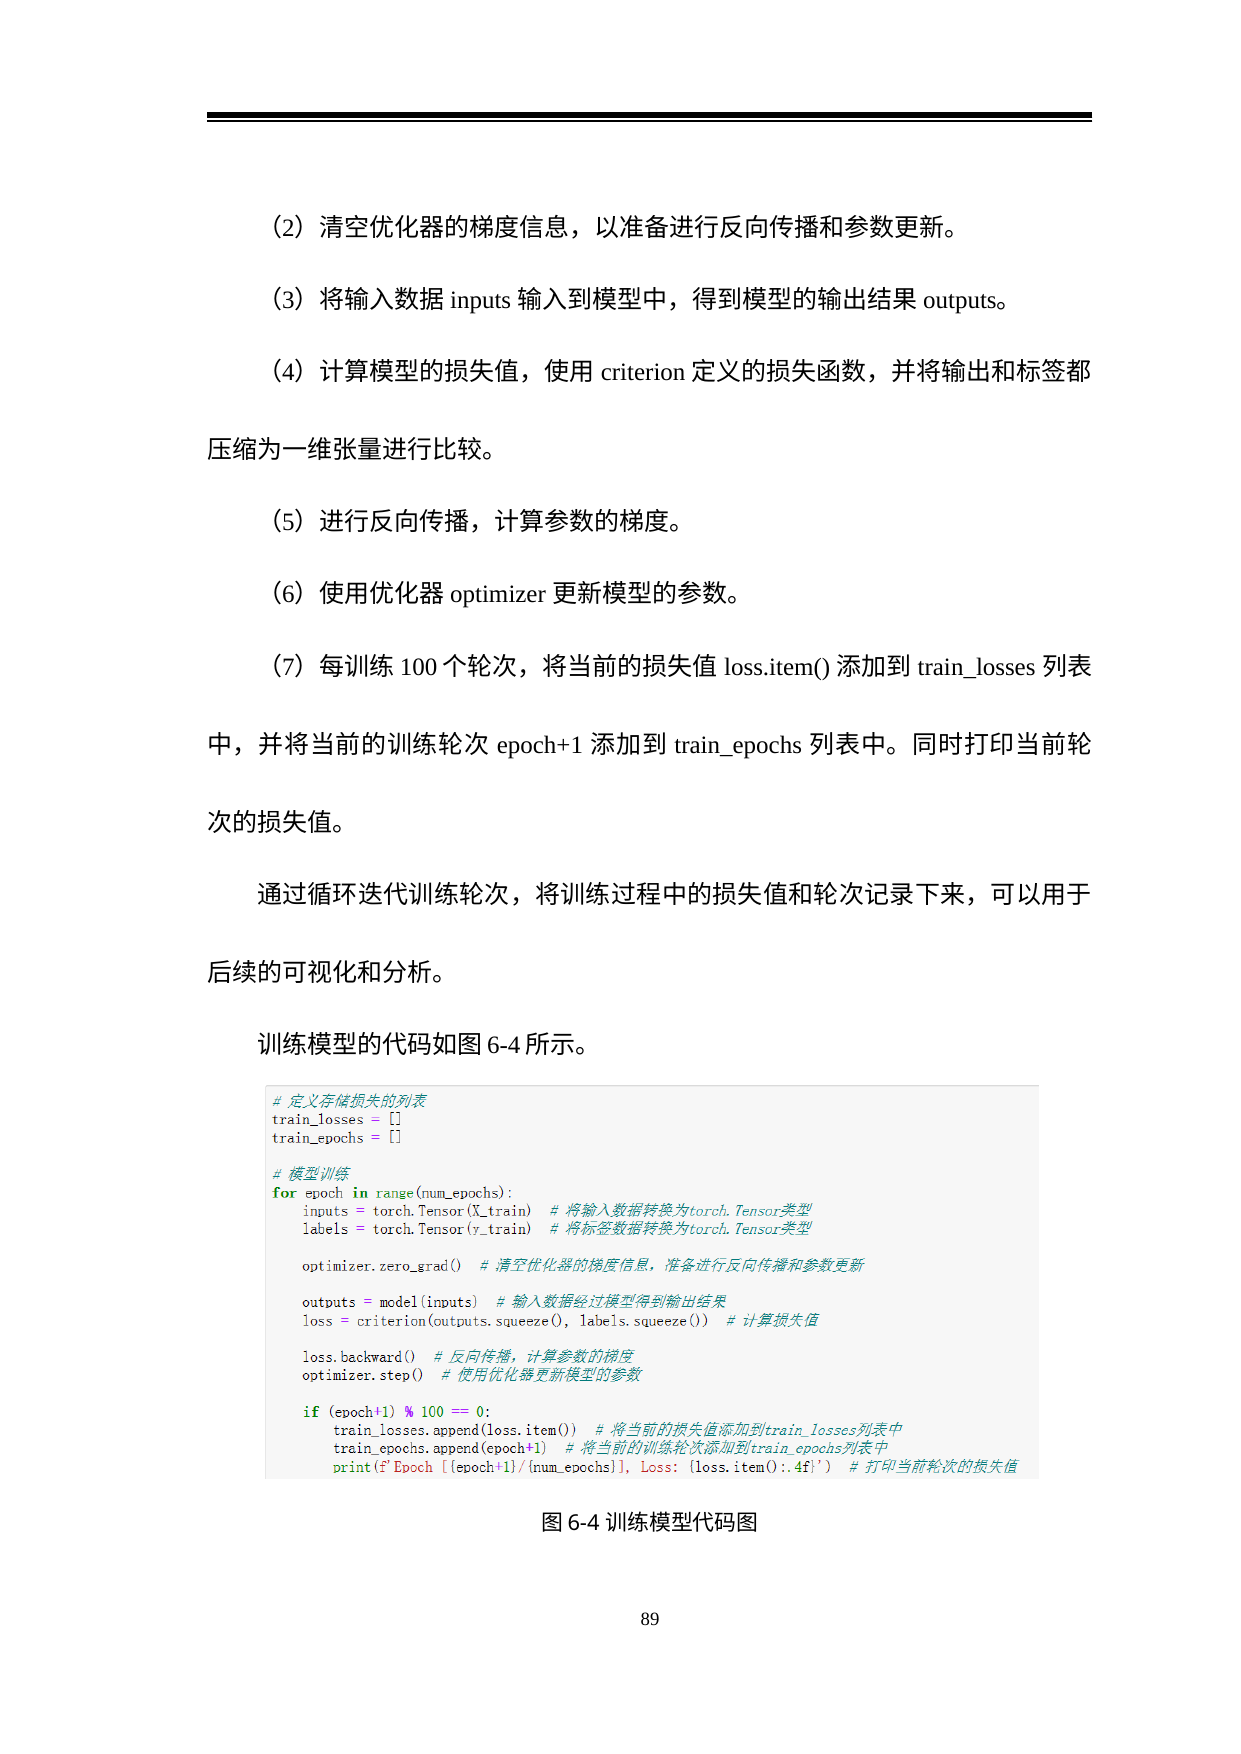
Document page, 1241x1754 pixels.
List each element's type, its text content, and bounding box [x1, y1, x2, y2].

text （2）清空优化器的梯度信息，以准备进行反向传播和参数更新。 [207, 193, 1092, 258]
text 训练模型的代码如图6-4所示。 [207, 1010, 1092, 1075]
text （6）使用优化器 optimizer 更新模型的参数。 [207, 559, 1092, 624]
text （3）将输入数据 inputs 输入到模型中，得到模型的输出结果 outputs。 [207, 265, 1092, 330]
text （5）进行反向传播，计算参数的梯度。 [207, 487, 1092, 552]
text （4）计算模型的损失值，使用 criterion 定义的损失函数，并将输出和标签都压缩为一维张量进行比较。 [207, 337, 1092, 480]
picture [260, 1081, 1039, 1479]
text 通过循环迭代训练轮次，将训练过程中的损失值和轮次记录下来，可以用于后续的可视化和分析。 [207, 860, 1092, 1003]
text 图6-4 训练模型代码图 [207, 1504, 1092, 1537]
text （7）每训练100个轮次，将当前的损失值 loss.item() 添加到 train_losses 列表中，并将当前的训练轮次 epoch+1 添加到 train_epochs 列表中。同时打印当前轮次的损失值。 [207, 632, 1092, 853]
